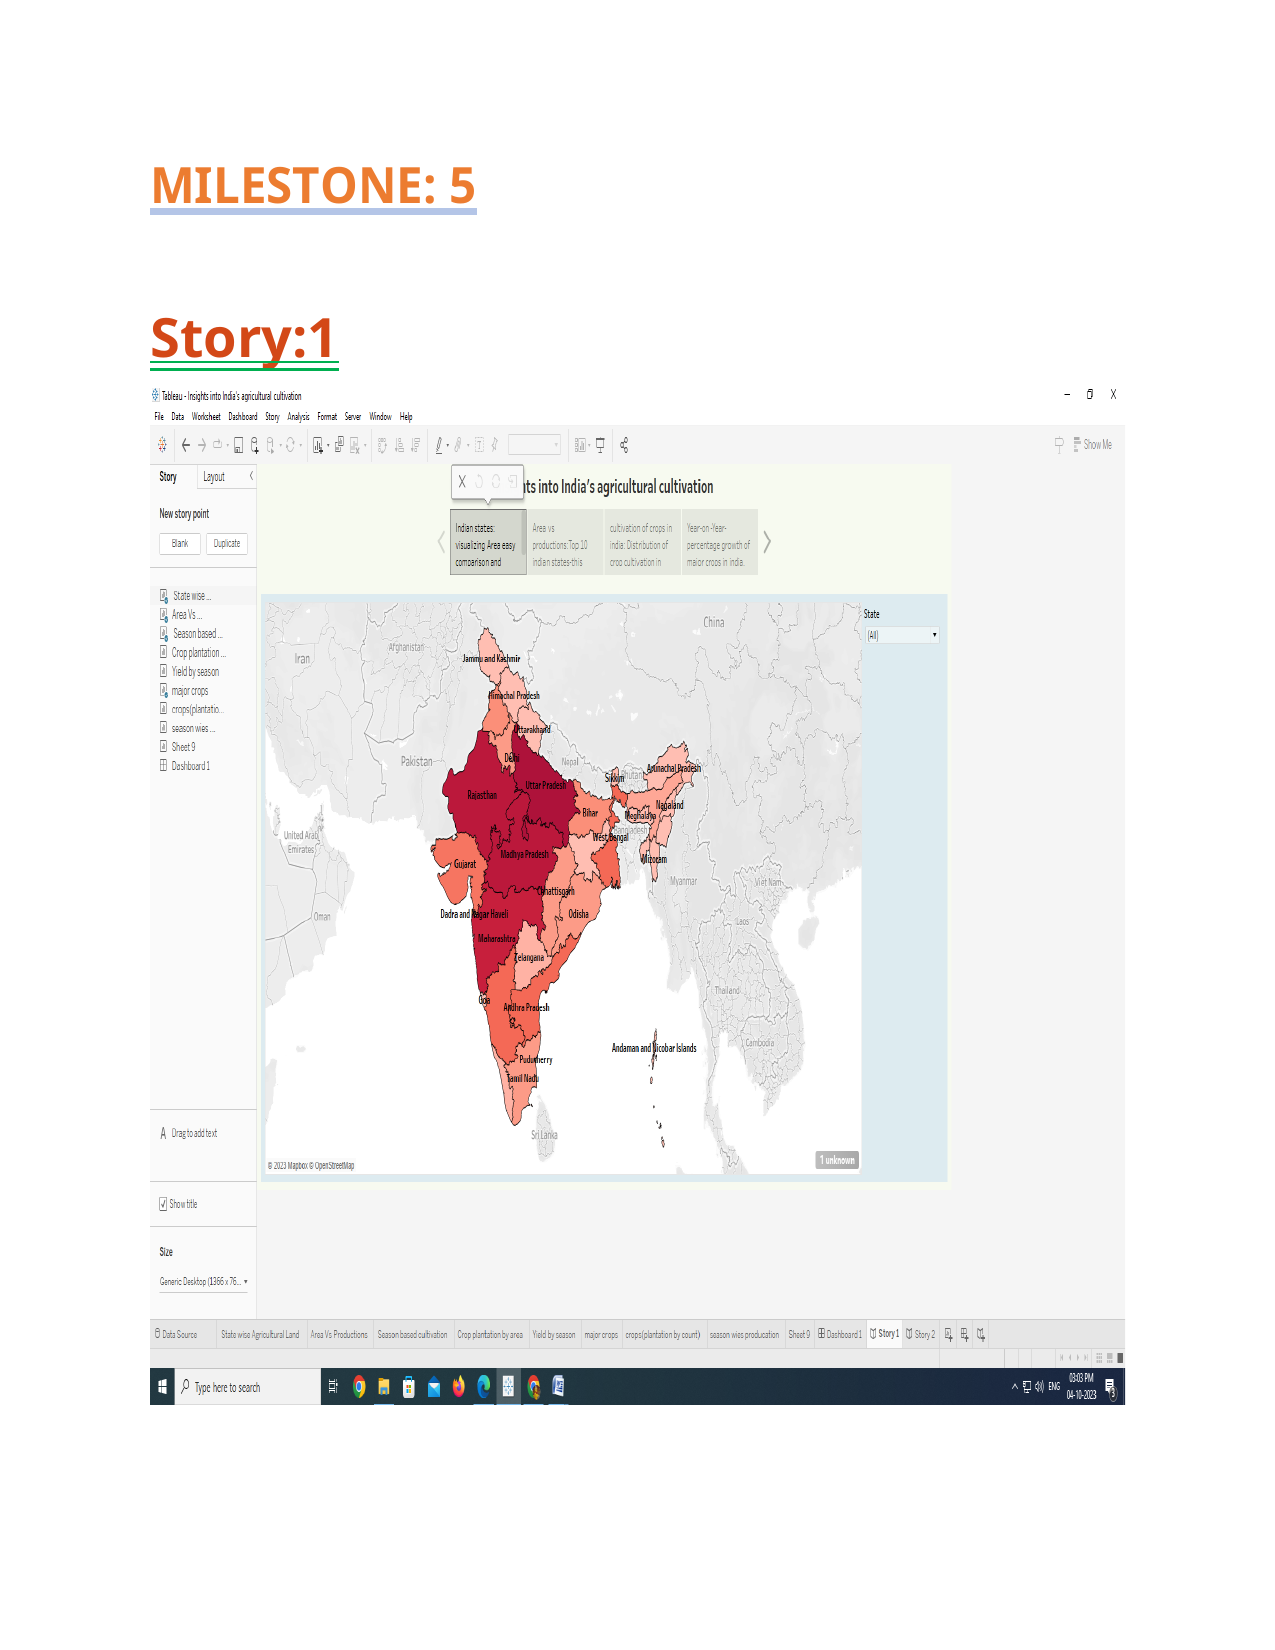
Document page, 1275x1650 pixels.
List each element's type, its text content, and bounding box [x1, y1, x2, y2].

picture [150, 384, 1125, 1405]
subtitle MILESTONE: 5 [150, 150, 1125, 218]
subtitle Story:1 [150, 300, 1125, 373]
